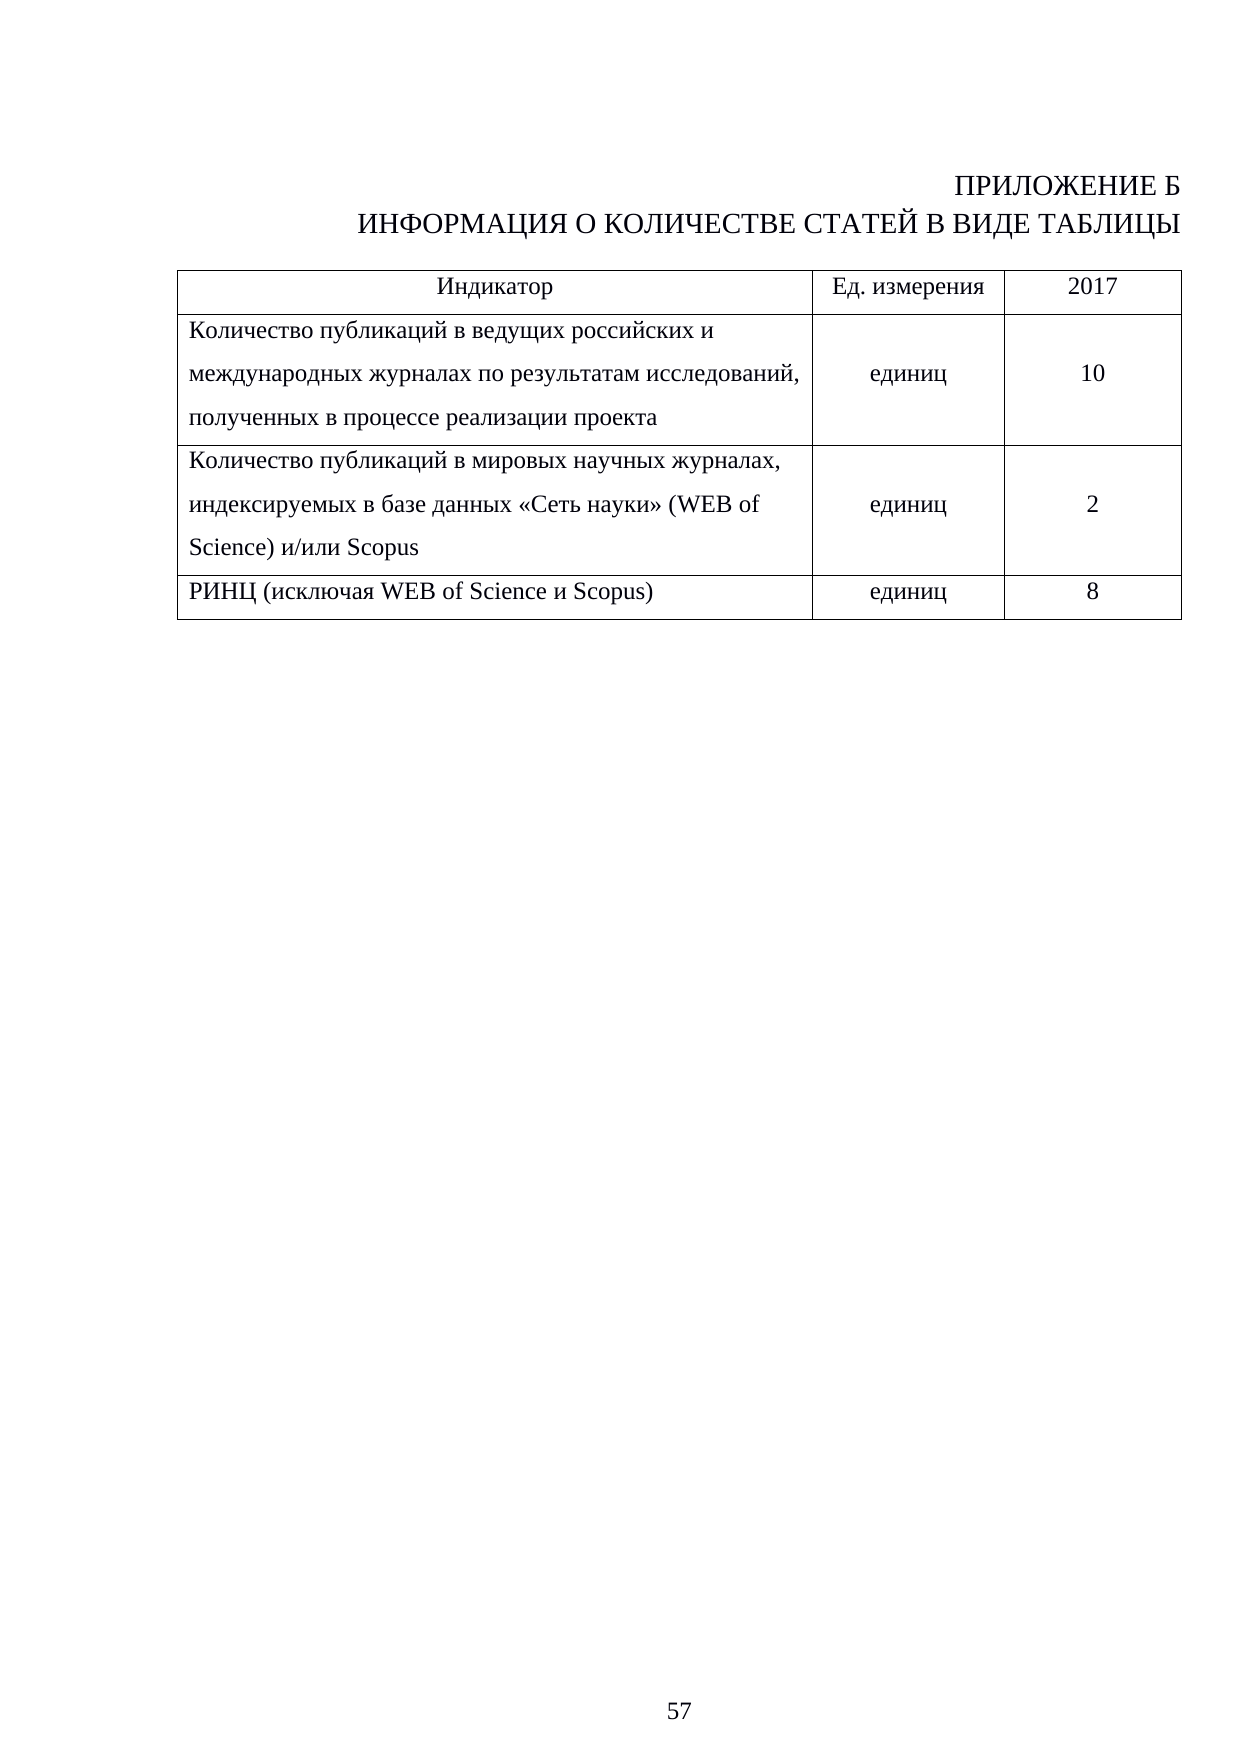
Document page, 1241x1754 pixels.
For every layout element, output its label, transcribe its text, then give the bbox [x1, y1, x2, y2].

table_cell Количество публикаций в ведущих российских и международных журналах по результатам исследований, полученных в процессе реализации проекта [178, 315, 812, 444]
table_cell Количество публикаций в мировых научных журналах, индексируемых в базе данных «Сеть науки» (WEB of Science) и/или Scopus [178, 446, 812, 575]
table_cell единиц [813, 315, 1004, 444]
table_header 2017 [1005, 271, 1181, 314]
table_cell единиц [813, 446, 1004, 575]
table_cell РИНЦ (исключая WEB of Science и Scopus) [178, 576, 812, 619]
table_cell единиц [813, 576, 1004, 619]
table_header Ед. измерения [813, 271, 1004, 314]
table_cell 10 [1005, 315, 1181, 444]
table_cell 2 [1005, 446, 1181, 575]
table_cell 8 [1005, 576, 1181, 619]
table_header Индикатор [178, 271, 812, 314]
subtitle Приложение Б Информация о количестве статей в виде таблицы [177, 168, 1181, 240]
